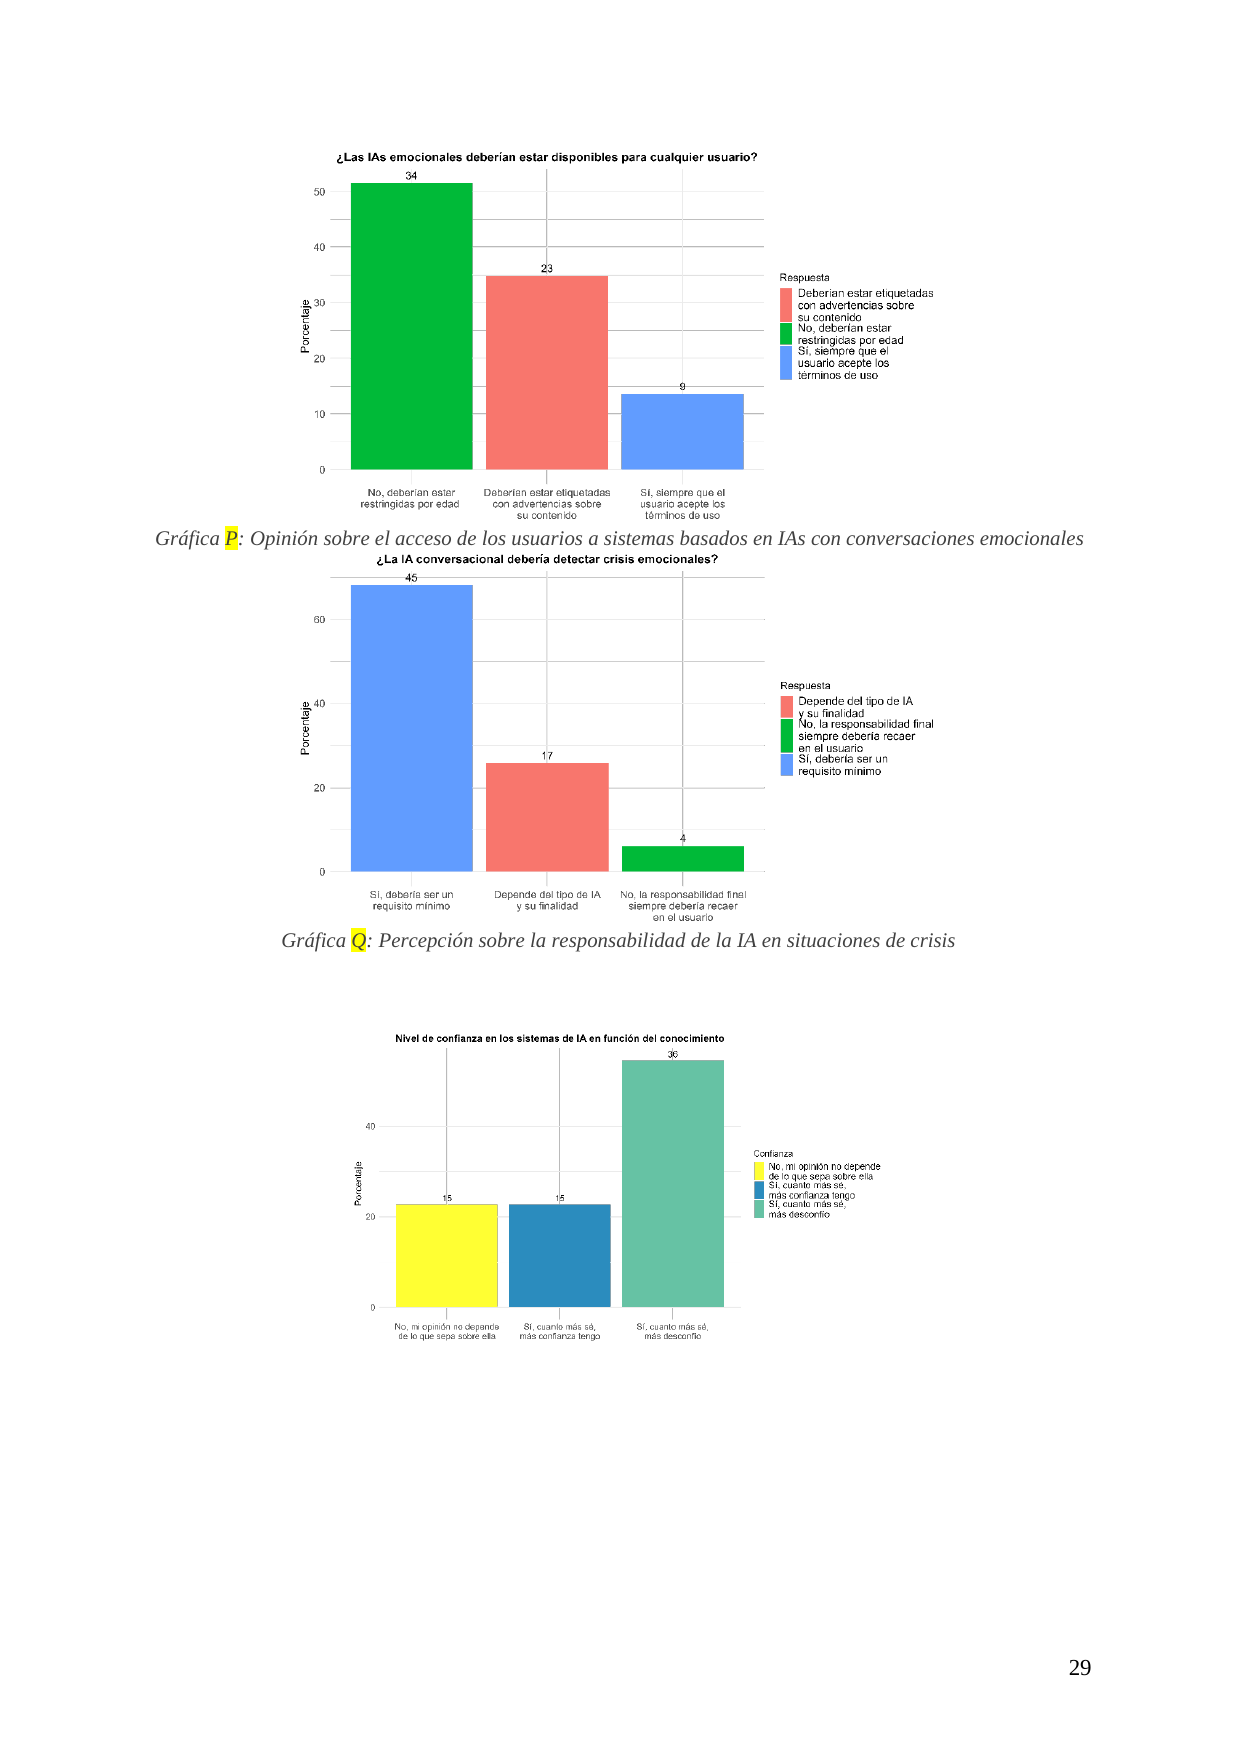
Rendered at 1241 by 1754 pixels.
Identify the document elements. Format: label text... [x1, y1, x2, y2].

text Gráfica P: Opinión sobre el acceso de los usuarios a sistemas basados en IAs con conversaciones emocionales [238, 526, 1091, 550]
text Gráfica Q: Percepción sobre la responsabilidad de la IA en situaciones de crisis [366, 928, 1091, 952]
text Gráfica Q: Percepción sobre la responsabilidad de la IA en situaciones de crisis [148, 928, 351, 952]
picture [350, 1030, 889, 1345]
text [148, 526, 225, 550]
picture [295, 549, 944, 928]
picture [295, 147, 944, 526]
